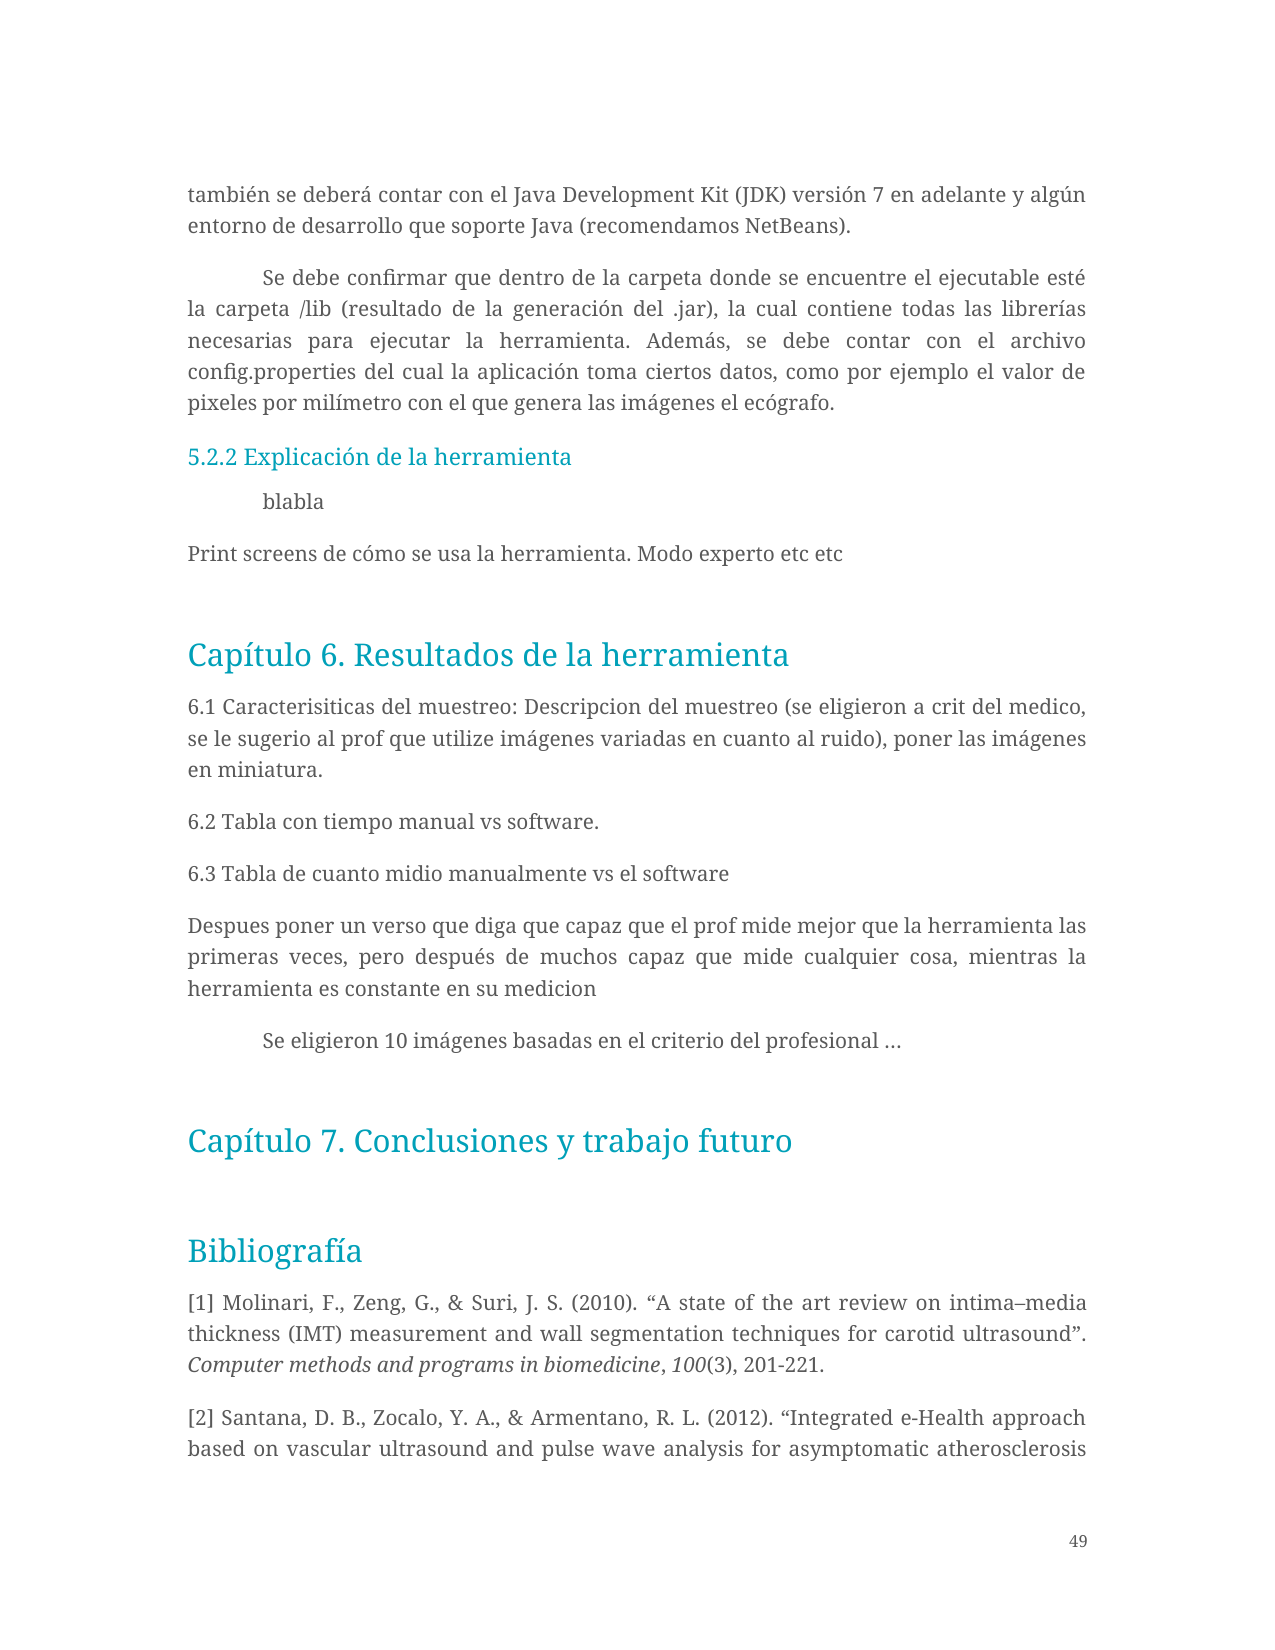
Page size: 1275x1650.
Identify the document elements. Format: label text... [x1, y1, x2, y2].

text Print screens de cómo se usa la herramienta. Modo experto etc etc [187, 539, 1087, 568]
text Se debe confirmar que dentro de la carpeta donde se encuentre el ejecutable esté la carpeta /lib (resultado de la generación del .jar), la cual contiene todas las librerías necesarias para ejecutar la herramienta. Además, se debe contar con el archivo config.properties del cual la aplicación toma ciertos datos, como por ejemplo el valor de pixeles por milímetro con el que genera las imágenes el ecógrafo. [187, 263, 1087, 417]
text Despues poner un verso que diga que capaz que el prof mide mejor que la herramienta las primeras veces, pero después de muchos capaz que mide cualquier cosa, mientras la herramienta es constante en su medicion [187, 911, 1087, 1002]
subtitle Bibliografía [187, 1229, 1087, 1271]
text blabla [187, 487, 1087, 516]
text 6.3 Tabla de cuanto midio manualmente vs el software [187, 859, 1087, 887]
text Se eligieron 10 imágenes basadas en el criterio del profesional … [187, 1026, 1087, 1054]
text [187, 1403, 1087, 1462]
subtitle 5.2.2 Explicación de la herramienta [187, 440, 1087, 472]
text [1] Molinari, F., Zeng, G., & Suri, J. S. (2010). “A state of the art review on intima–media thickness (IMT) measurement and wall segmentation techniques for carotid ultrasound”. Computer methods and programs in biomedicine, 100(3), 201-221. [187, 1288, 1087, 1379]
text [187, 180, 1087, 240]
subtitle Capítulo 7. Conclusiones y trabajo futuro [187, 1119, 1087, 1162]
text 6.1 Caracterisiticas del muestreo: Descripcion del muestreo (se eligieron a crit del medico, se le sugerio al prof que utilize imágenes variadas en cuanto al ruido), poner las imágenes en miniatura. [187, 692, 1087, 783]
text 6.2 Tabla con tiempo manual vs software. [187, 807, 1087, 835]
subtitle Capítulo 6. Resultados de la herramienta [187, 633, 1087, 676]
